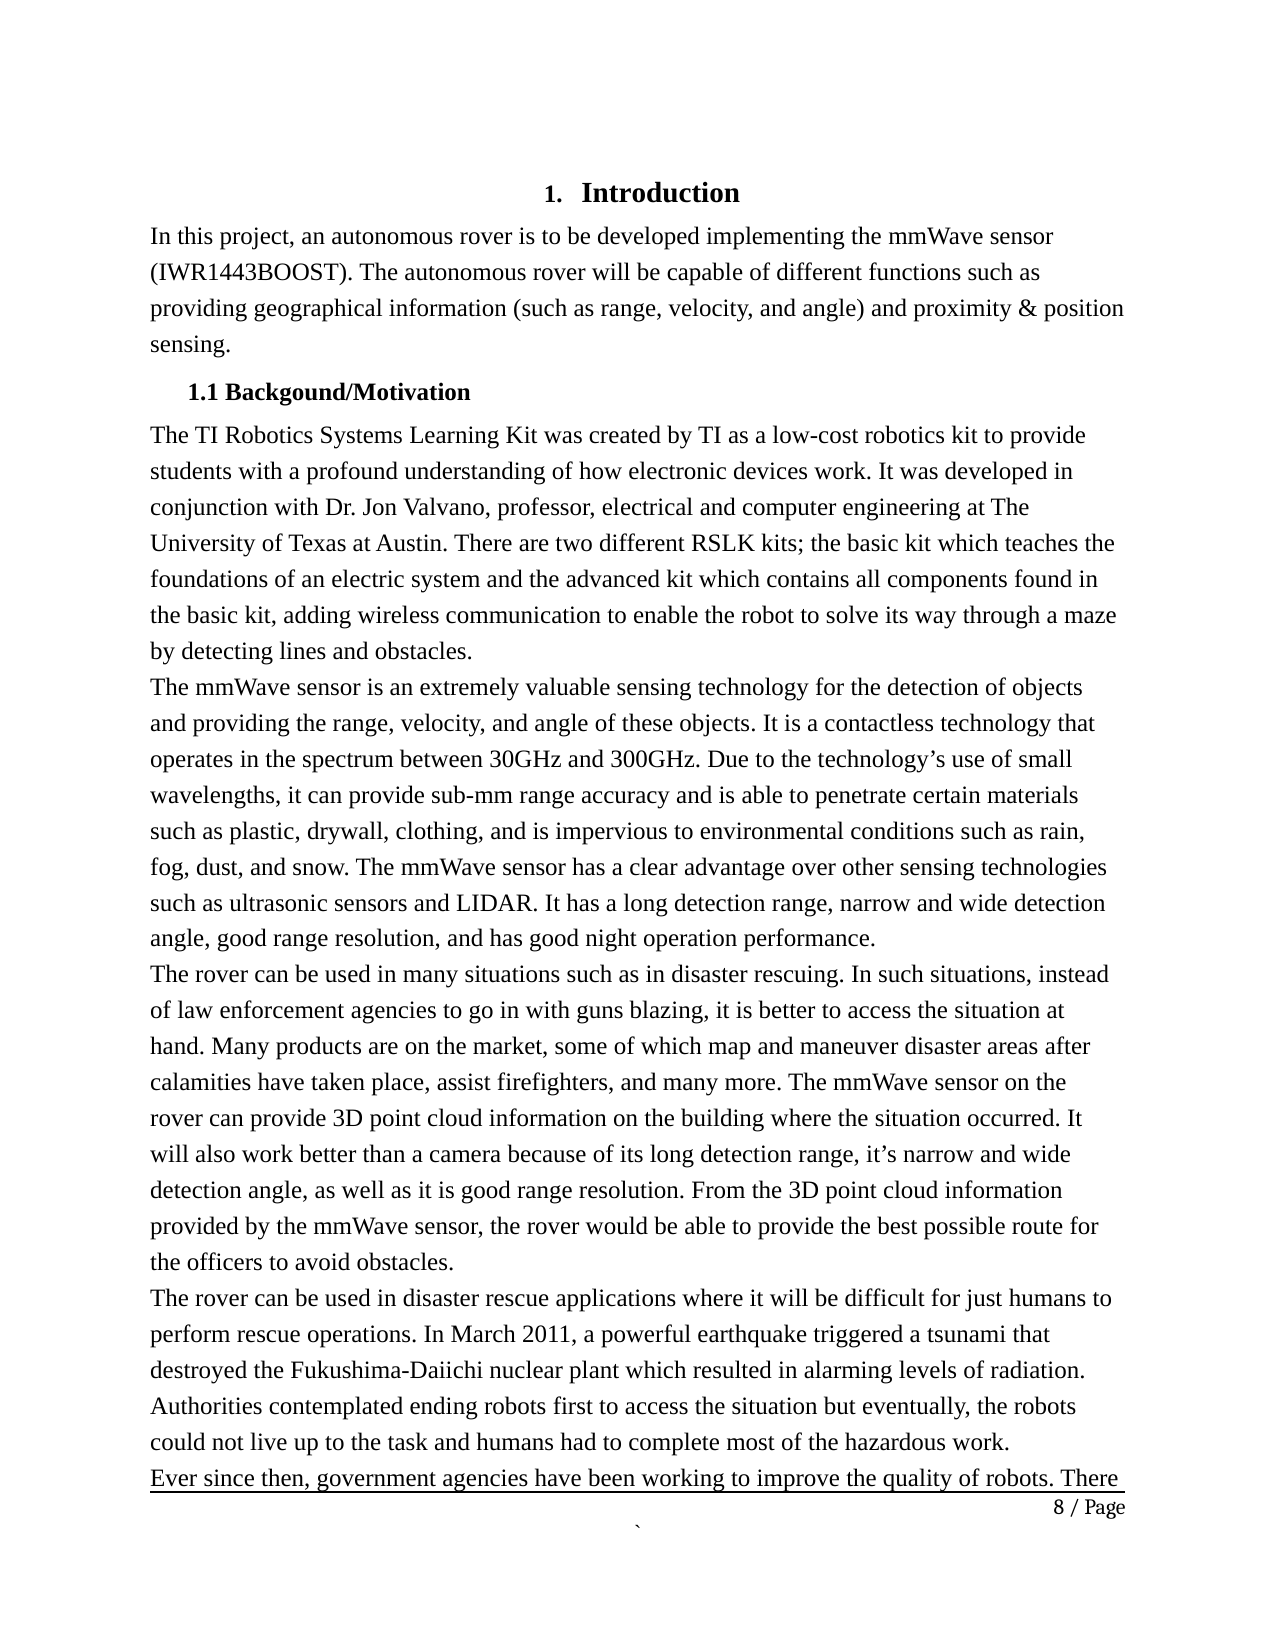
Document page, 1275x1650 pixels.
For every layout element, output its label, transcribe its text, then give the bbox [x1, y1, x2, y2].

text The rover can be used in disaster rescue applications where it will be difficult for just humans to perform rescue operations. In March 2011, a powerful earthquake triggered a tsunami that destroyed the Fukushima-Daiichi nuclear plant which resulted in alarming levels of radiation. Authorities contemplated ending robots first to access the situation but eventually, the robots could not live up to the task and humans had to complete most of the hazardous work. [150, 1283, 1125, 1455]
text In this project, an autonomous rover is to be developed implementing the mmWave sensor (IWR1443BOOST). The autonomous rover will be capable of different functions such as providing geographical information (such as range, velocity, and angle) and proximity & position sensing. [150, 221, 1125, 358]
text Introduction [544, 175, 1125, 208]
text The TI Robotics Systems Learning Kit was created by TI as a low-cost robotics kit to provide students with a profound understanding of how electronic devices work. It was developed in conjunction with Dr. Jon Valvano, professor, electrical and computer engineering at The University of Texas at Austin. There are two different RSLK kits; the basic kit which teaches the foundations of an electric system and the advanced kit which contains all components found in the basic kit, adding wireless communication to enable the robot to solve its way through a maze by detecting lines and obstacles. [150, 420, 1125, 665]
text The rover can be used in many situations such as in disaster rescuing. In such situations, instead of law enforcement agencies to go in with guns blazing, it is better to access the situation at hand. Many products are on the market, some of which map and maneuver disaster areas after calamities have taken place, assist firefighters, and many more. The mmWave sensor on the rover can provide 3D point cloud information on the building where the situation occurred. It will also work better than a camera because of its long detection range, it’s narrow and wide detection angle, as well as it is good range resolution. From the 3D point cloud information provided by the mmWave sensor, the rover would be able to provide the best possible route for the officers to avoid obstacles. [150, 959, 1125, 1276]
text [150, 1463, 1125, 1491]
text The mmWave sensor is an extremely valuable sensing technology for the detection of objects and providing the range, velocity, and angle of these objects. It is a contactless technology that operates in the spectrum between 30GHz and 300GHz. Due to the technology’s use of small wavelengths, it can provide sub-mm range accuracy and is able to penetrate certain materials such as plastic, drywall, clothing, and is impervious to environmental conditions such as rain, fog, dust, and snow. The mmWave sensor has a clear advantage over other sensing technologies such as ultrasonic sensors and LIDAR. It has a long detection range, narrow and wide detection angle, good range resolution, and has good night operation performance. [150, 672, 1125, 952]
subtitle Backgound/Motivation [187, 377, 1125, 406]
